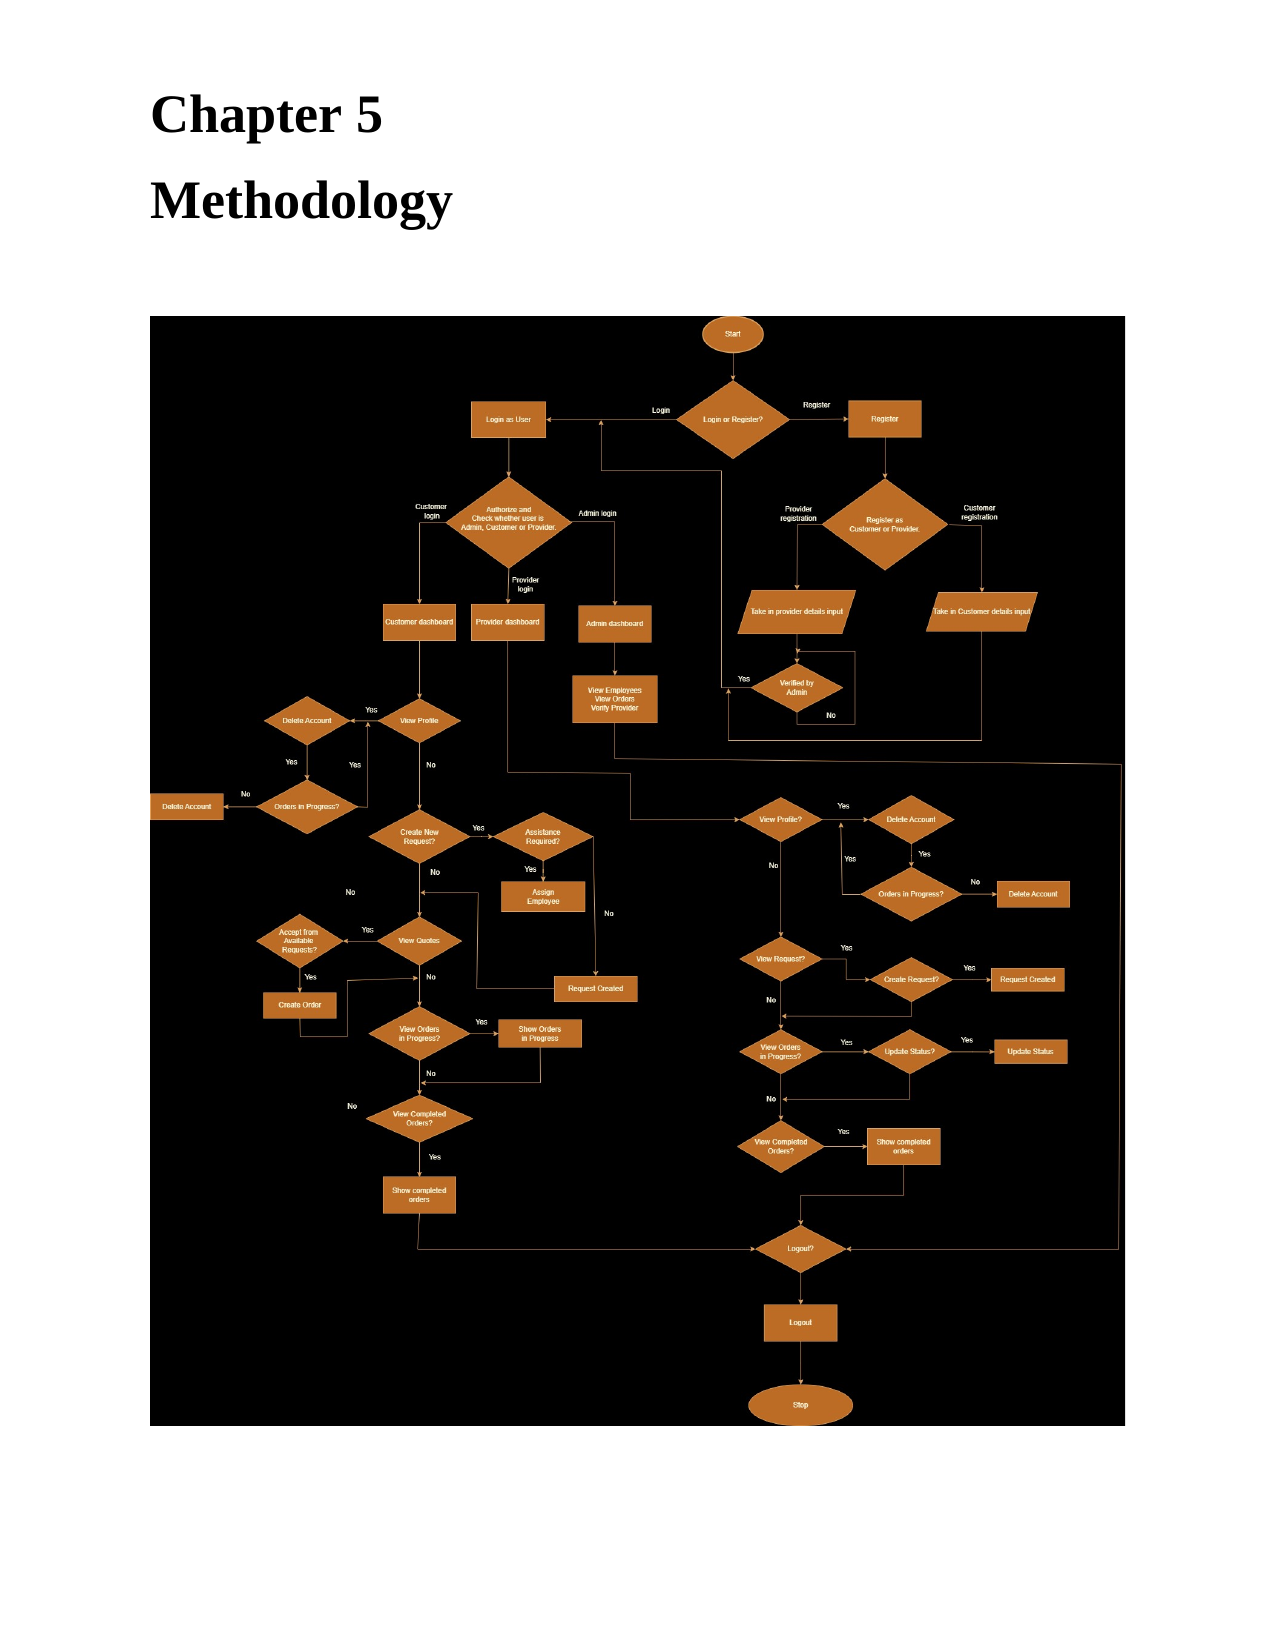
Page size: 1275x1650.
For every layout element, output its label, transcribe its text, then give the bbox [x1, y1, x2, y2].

text Methodology [150, 168, 1125, 231]
picture [150, 316, 1125, 1426]
text Chapter 5 [150, 82, 1125, 144]
